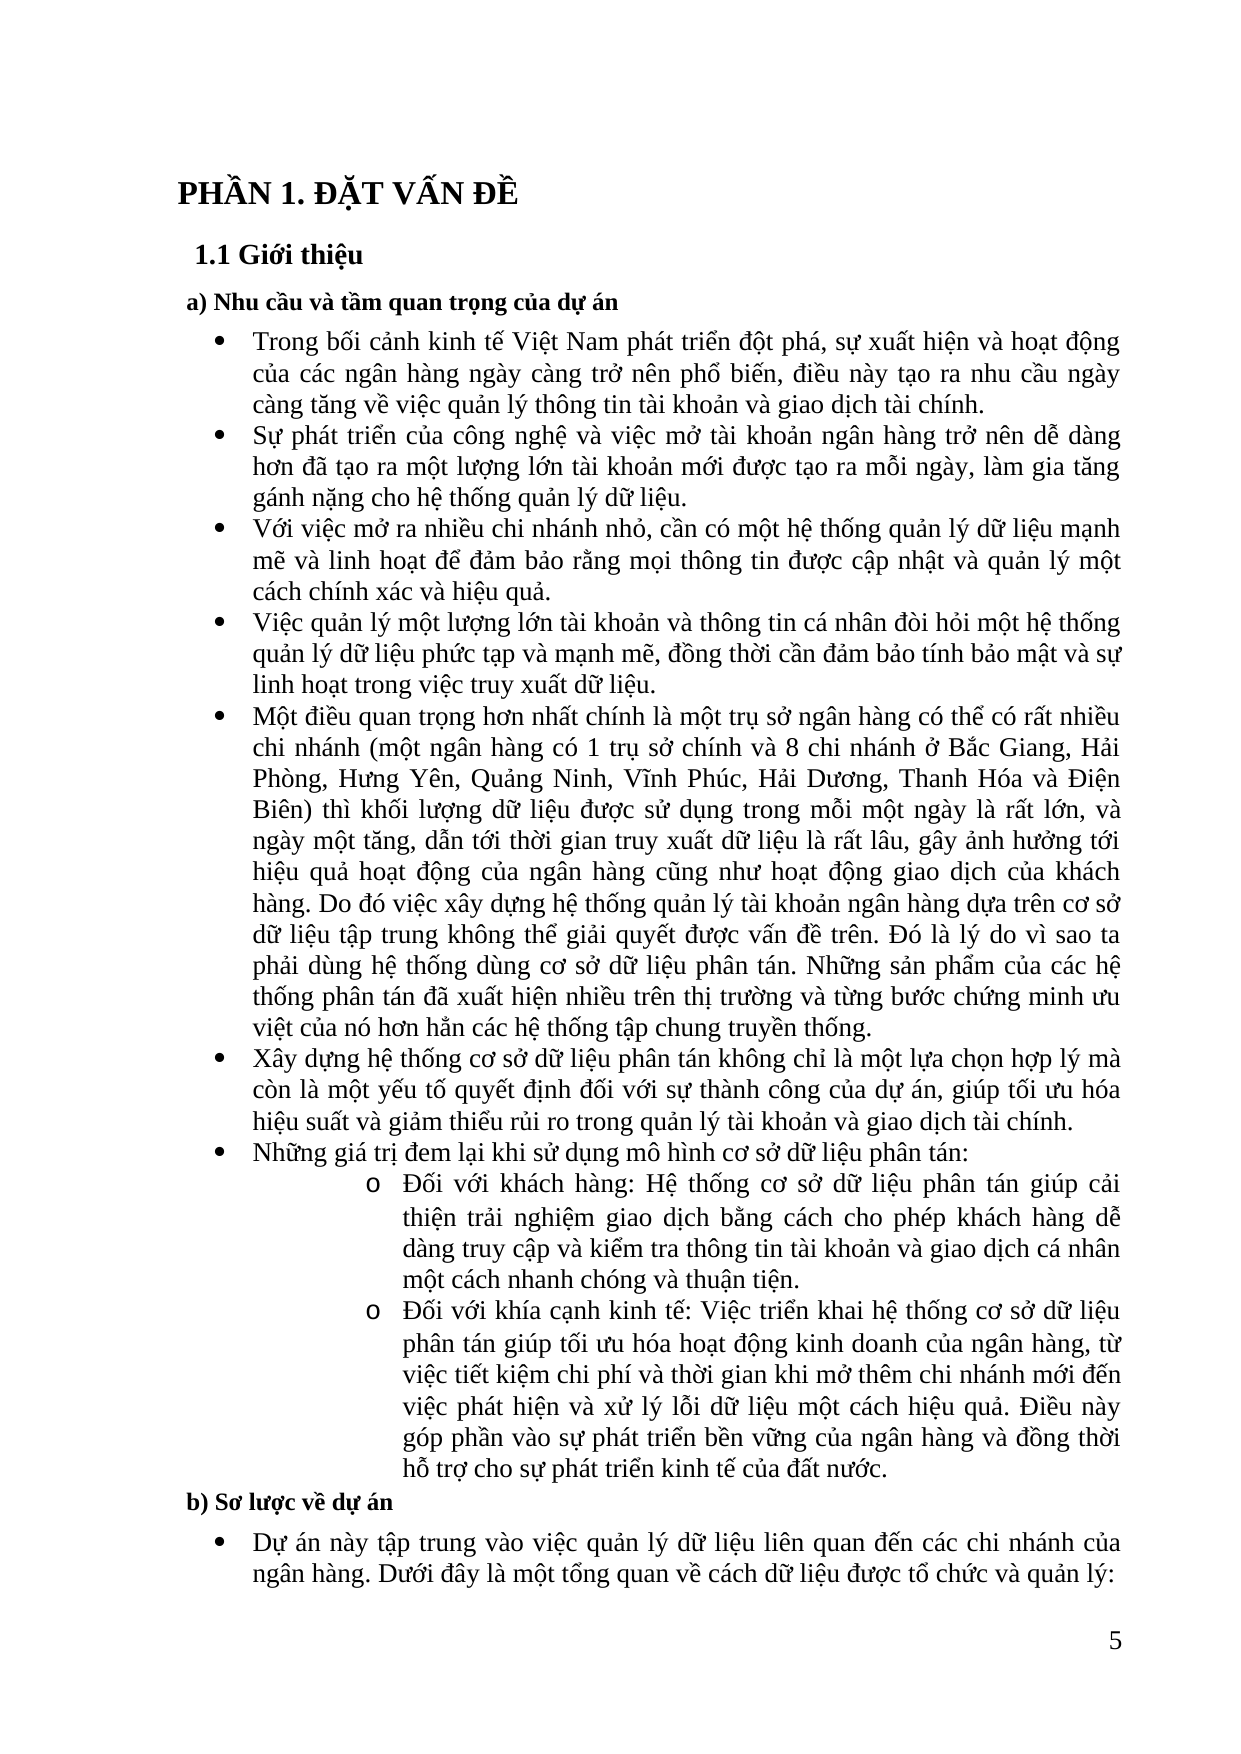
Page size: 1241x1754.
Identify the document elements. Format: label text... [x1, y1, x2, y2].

list Một điều quan trọng hơn nhất chính là một trụ sở ngân hàng có thể có rất nhiều chi nhánh (một ngân hàng có 1 trụ sở chính và 8 chi nhánh ở Bắc Giang, Hải Phòng, Hưng Yên, Quảng Ninh, Vĩnh Phúc, Hải Dương, Thanh Hóa và Điện Biên) thì khối lượng dữ liệu được sử dụng trong mỗi một ngày là rất lớn, và ngày một tăng, dẫn tới thời gian truy xuất dữ liệu là rất lâu, gây ảnh hưởng tới hiệu quả hoạt động của ngân hàng cũng như hoạt động giao dịch của khách hàng. Do đó việc xây dựng hệ thống quản lý tài khoản ngân hàng dựa trên cơ sở dữ liệu tập trung không thể giải quyết được vấn đề trên. Đó là lý do vì sao ta phải dùng hệ thống dùng cơ sở dữ liệu phân tán. Những sản phẩm của các hệ thống phân tán đã xuất hiện nhiều trên thị trường và từng bước chứng minh ưu việt của nó hơn hẳn các hệ thống tập chung truyền thống. [215, 700, 1122, 1042]
subtitle PHẦN 1. ĐẶT VẤN ĐỀ [177, 173, 1122, 212]
list Những giá trị đem lại khi sử dụng mô hình cơ sở dữ liệu phân tán: [215, 1136, 1122, 1167]
subtitle 1.1 Giới thiệu [186, 237, 1122, 271]
list Với việc mở ra nhiều chi nhánh nhỏ, cần có một hệ thống quản lý dữ liệu mạnh mẽ và linh hoạt để đảm bảo rằng mọi thông tin được cập nhật và quản lý một cách chính xác và hiệu quả. [215, 513, 1122, 606]
list Xây dựng hệ thống cơ sở dữ liệu phân tán không chỉ là một lựa chọn hợp lý mà còn là một yếu tố quyết định đối với sự thành công của dự án, giúp tối ưu hóa hiệu suất và giảm thiểu rủi ro trong quản lý tài khoản và giao dịch tài chính. [215, 1042, 1122, 1136]
list Trong bối cảnh kinh tế Việt Nam phát triển đột phá, sự xuất hiện và hoạt động của các ngân hàng ngày càng trở nên phổ biến, điều này tạo ra nhu cầu ngày càng tăng về việc quản lý thông tin tài khoản và giao dịch tài chính. [215, 326, 1122, 419]
list Đối với khía cạnh kinh tế: Việc triển khai hệ thống cơ sở dữ liệu phân tán giúp tối ưu hóa hoạt động kinh doanh của ngân hàng, từ việc tiết kiệm chi phí và thời gian khi mở thêm chi nhánh mới đến việc phát hiện và xử lý lỗi dữ liệu một cách hiệu quả. Điều này góp phần vào sự phát triển bền vững của ngân hàng và đồng thời hỗ trợ cho sự phát triển kinh tế của đất nước. [365, 1294, 1122, 1483]
subtitle b) Sơ lược về dự án [186, 1487, 1122, 1516]
subtitle a) Nhu cầu và tầm quan trọng của dự án [186, 287, 1122, 316]
list Dự án này tập trung vào việc quản lý dữ liệu liên quan đến các chi nhánh của ngân hàng. Dưới đây là một tổng quan về cách dữ liệu được tổ chức và quản lý: [215, 1526, 1122, 1588]
list Sự phát triển của công nghệ và việc mở tài khoản ngân hàng trở nên dễ dàng hơn đã tạo ra một lượng lớn tài khoản mới được tạo ra mỗi ngày, làm gia tăng gánh nặng cho hệ thống quản lý dữ liệu. [215, 419, 1122, 513]
list Đối với khách hàng: Hệ thống cơ sở dữ liệu phân tán giúp cải thiện trải nghiệm giao dịch bằng cách cho phép khách hàng dễ dàng truy cập và kiểm tra thông tin tài khoản và giao dịch cá nhân một cách nhanh chóng và thuận tiện. [365, 1167, 1122, 1294]
list Việc quản lý một lượng lớn tài khoản và thông tin cá nhân đòi hỏi một hệ thống quản lý dữ liệu phức tạp và mạnh mẽ, đồng thời cần đảm bảo tính bảo mật và sự linh hoạt trong việc truy xuất dữ liệu. [215, 606, 1122, 700]
